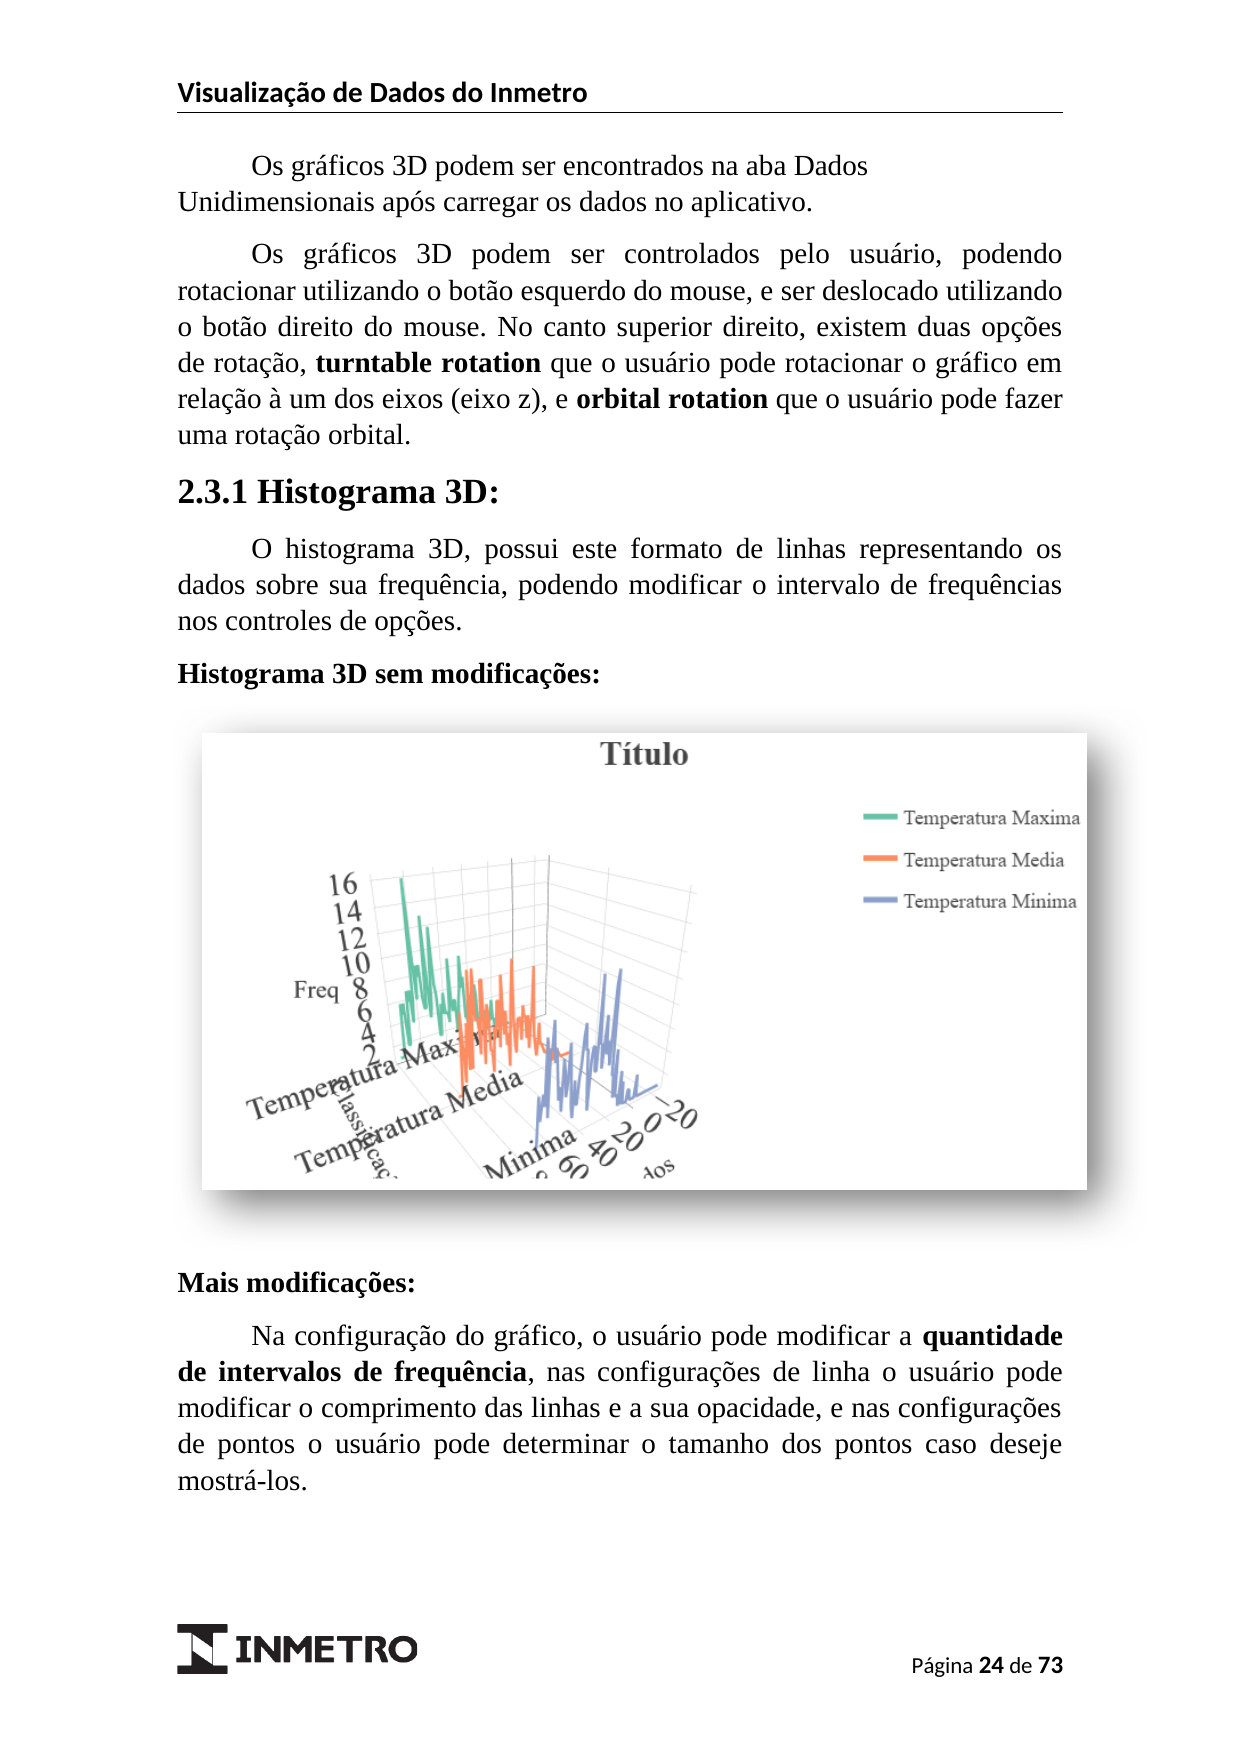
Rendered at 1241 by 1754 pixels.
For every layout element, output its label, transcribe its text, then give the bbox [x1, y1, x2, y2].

text Os gráficos 3D podem ser encontrados na aba Dados Unidimensionais após carregar os dados no aplicativo. [177, 148, 1063, 217]
text Na configuração do gráfico, o usuário pode modificar a quantidade de intervalos de frequência, nas configurações de linha o usuário pode modificar o comprimento das linhas e a sua opacidade, e nas configurações de pontos o usuário pode determinar o tamanho dos pontos caso deseje mostrá-los. [177, 1318, 1063, 1496]
text Histograma 3D sem modificações: [177, 656, 1063, 689]
text O histograma 3D, possui este formato de linhas representando os dados sobre sua frequência, podendo modificar o intervalo de frequências nos controles de opções. [177, 531, 1063, 637]
text 2.3.1 Histograma 3D: [177, 470, 1063, 511]
text Mais modificações: [177, 1265, 1063, 1299]
picture [177, 1624, 418, 1674]
picture [202, 733, 1087, 1190]
text Os gráficos 3D podem ser controlados pelo usuário, podendo rotacionar utilizando o botão esquerdo do mouse, e ser deslocado utilizando o botão direito do mouse. No canto superior direito, existem duas opções de rotação, turntable rotation que o usuário pode rotacionar o gráfico em relação à um dos eixos (eixo z), e orbital rotation que o usuário pode fazer uma rotação orbital. [177, 237, 1063, 451]
